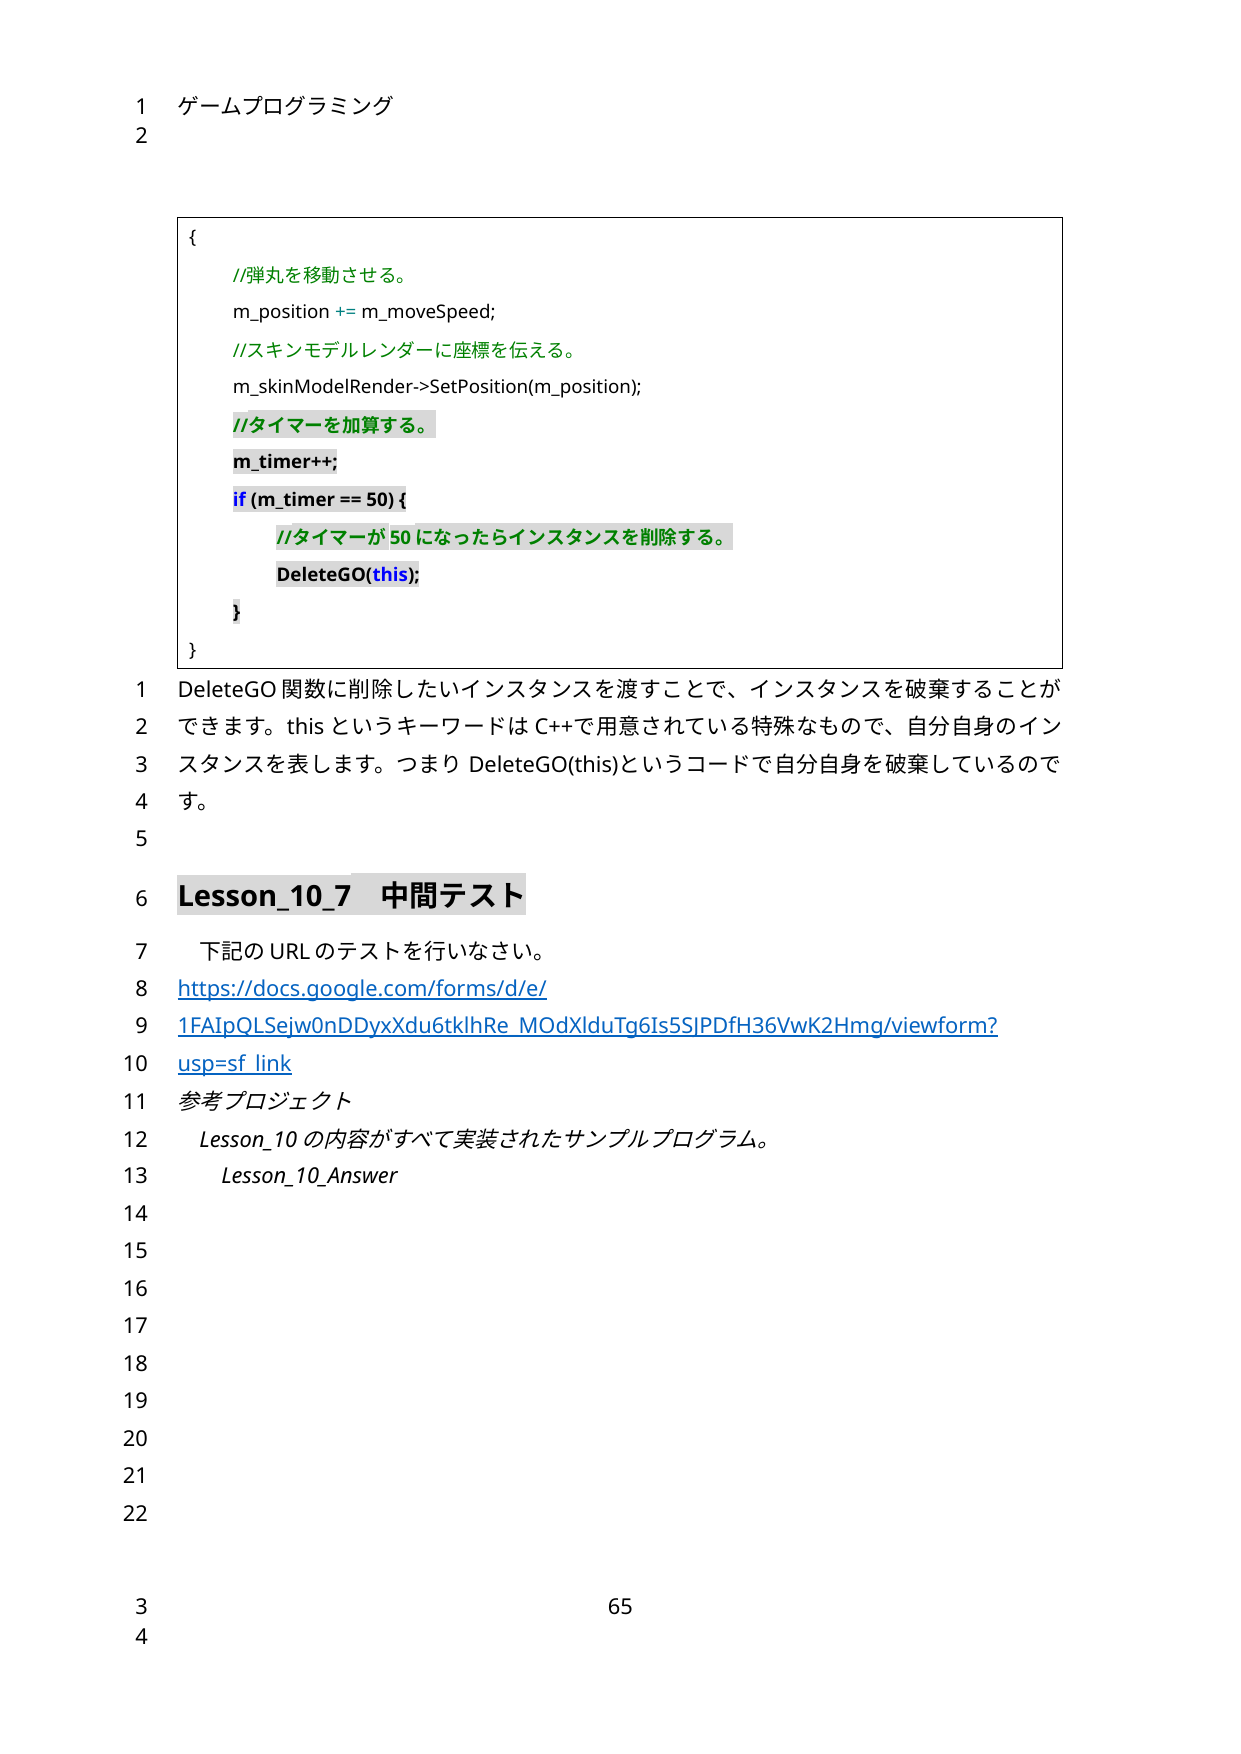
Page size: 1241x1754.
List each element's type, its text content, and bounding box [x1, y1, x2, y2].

subtitle Lesson_10_7 中間テスト [177, 856, 1063, 931]
text Lesson_10_Answer [177, 1156, 1063, 1194]
text Lesson_10の内容がすべて実装されたサンプルプログラム。 [177, 1119, 1063, 1156]
text https://docs.google.com/forms/d/e/1FAIpQLSejw0nDDyxXdu6tklhRe_MOdXlduTg6Is5SJPDfH36VwK2Hmg/viewform?usp=sf_link [177, 969, 1063, 1081]
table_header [178, 218, 1062, 668]
text 下記のURLのテストを行いなさい。 [177, 931, 1063, 969]
text DeleteGO関数に削除したいインスタンスを渡すことで、インスタンスを破棄することができます。thisというキーワードはC++で用意されている特殊なもので、自分自身のインスタンスを表します。つまりDeleteGO(this)というコードで自分自身を破棄しているのです。 [177, 669, 1063, 819]
text 参考プロジェクト [177, 1081, 1063, 1119]
